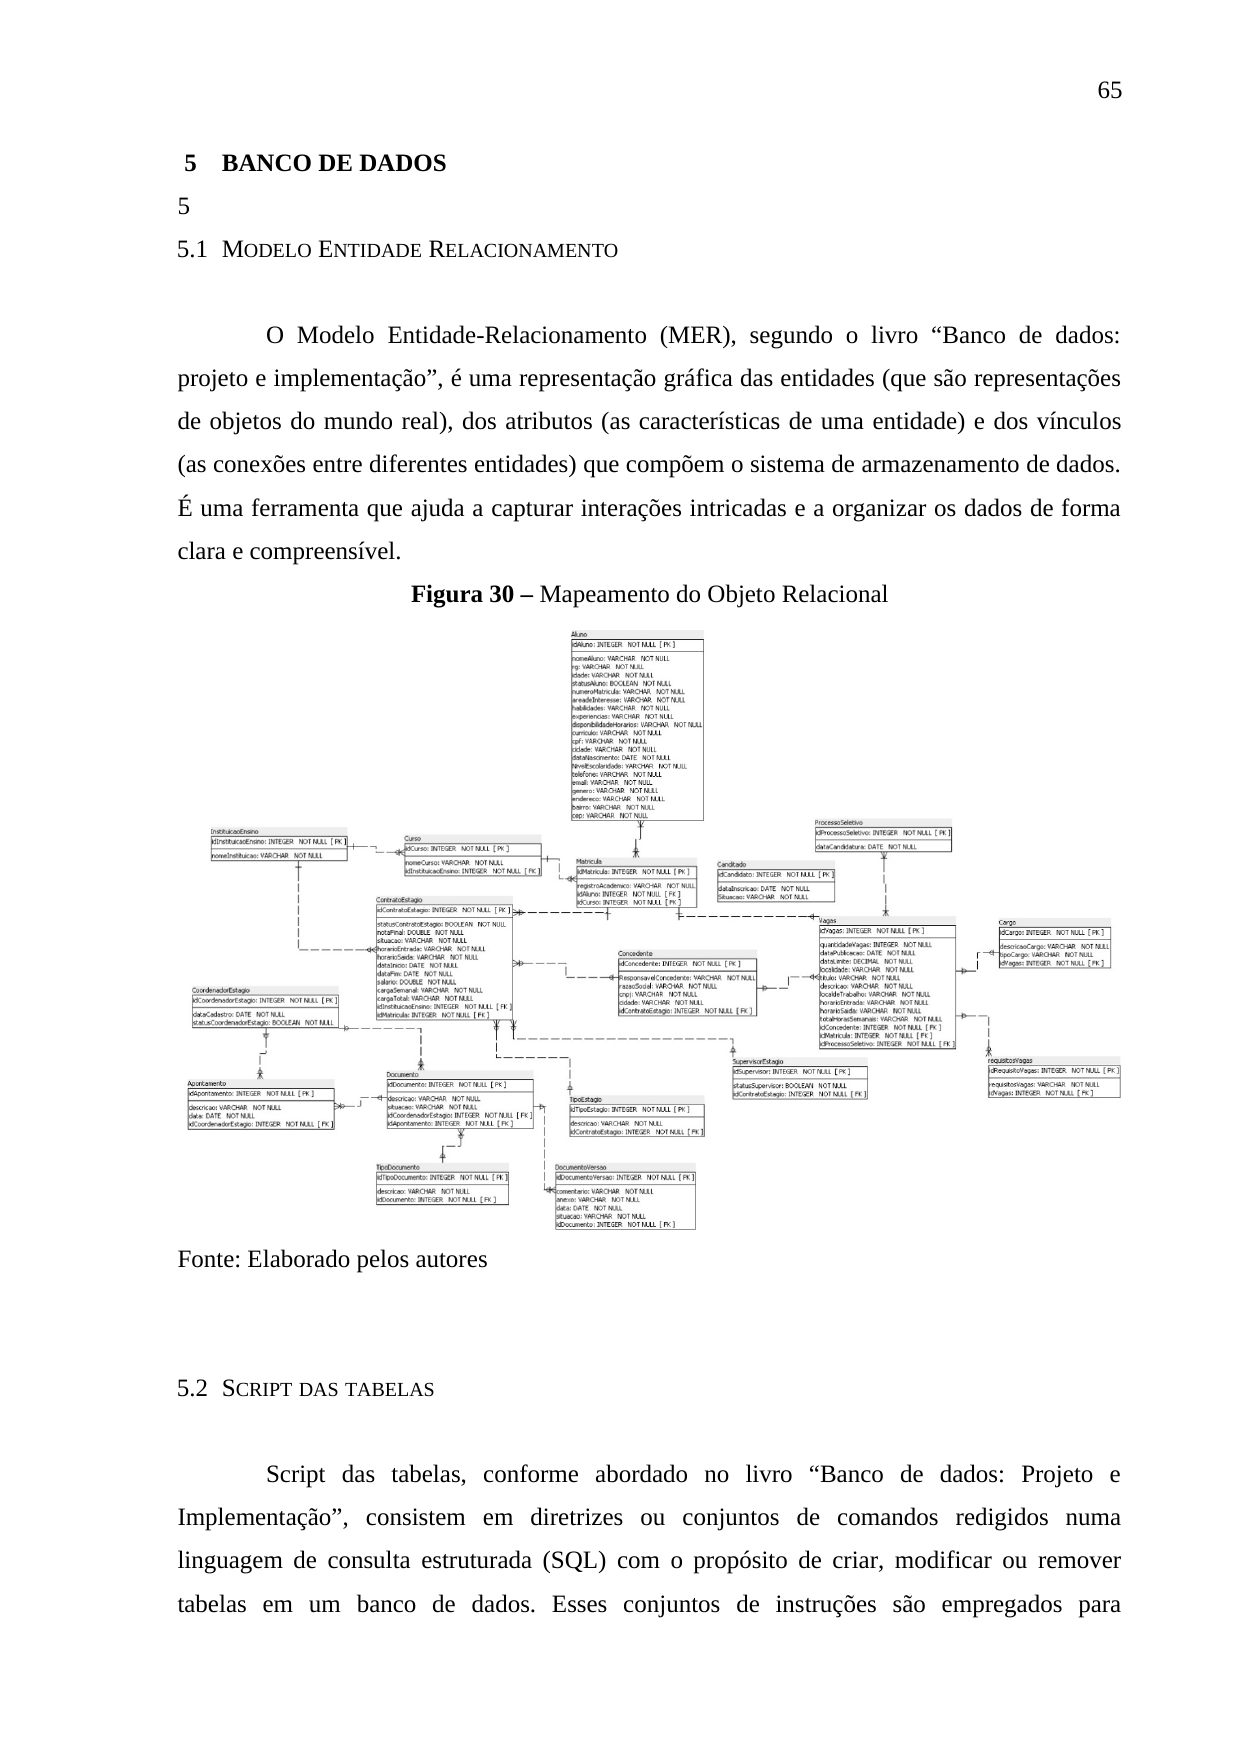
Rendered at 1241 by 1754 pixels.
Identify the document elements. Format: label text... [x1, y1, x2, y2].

subtitle Modelo Entidade Relacionamento [177, 234, 1122, 263]
text Fonte: Elaborado pelos autores [177, 1244, 1122, 1272]
text Figura 30 – Mapeamento do Objeto Relacional [177, 579, 1122, 608]
subtitle Script das tabelas [177, 1373, 1122, 1402]
subtitle BANCO DE DADOS [184, 148, 1122, 176]
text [177, 1459, 1122, 1617]
text O Modelo Entidade-Relacionamento (MER), segundo o livro “Banco de dados: projeto e implementação”, é uma representação gráfica das entidades (que são representações de objetos do mundo real), dos atributos (as características de uma entidade) e dos vínculos (as conexões entre diferentes entidades) que compõem o sistema de armazenamento de dados. É uma ferramenta que ajuda a capturar interações intricadas e a organizar os dados de forma clara e compreensível. [177, 320, 1122, 564]
picture [177, 622, 1123, 1230]
